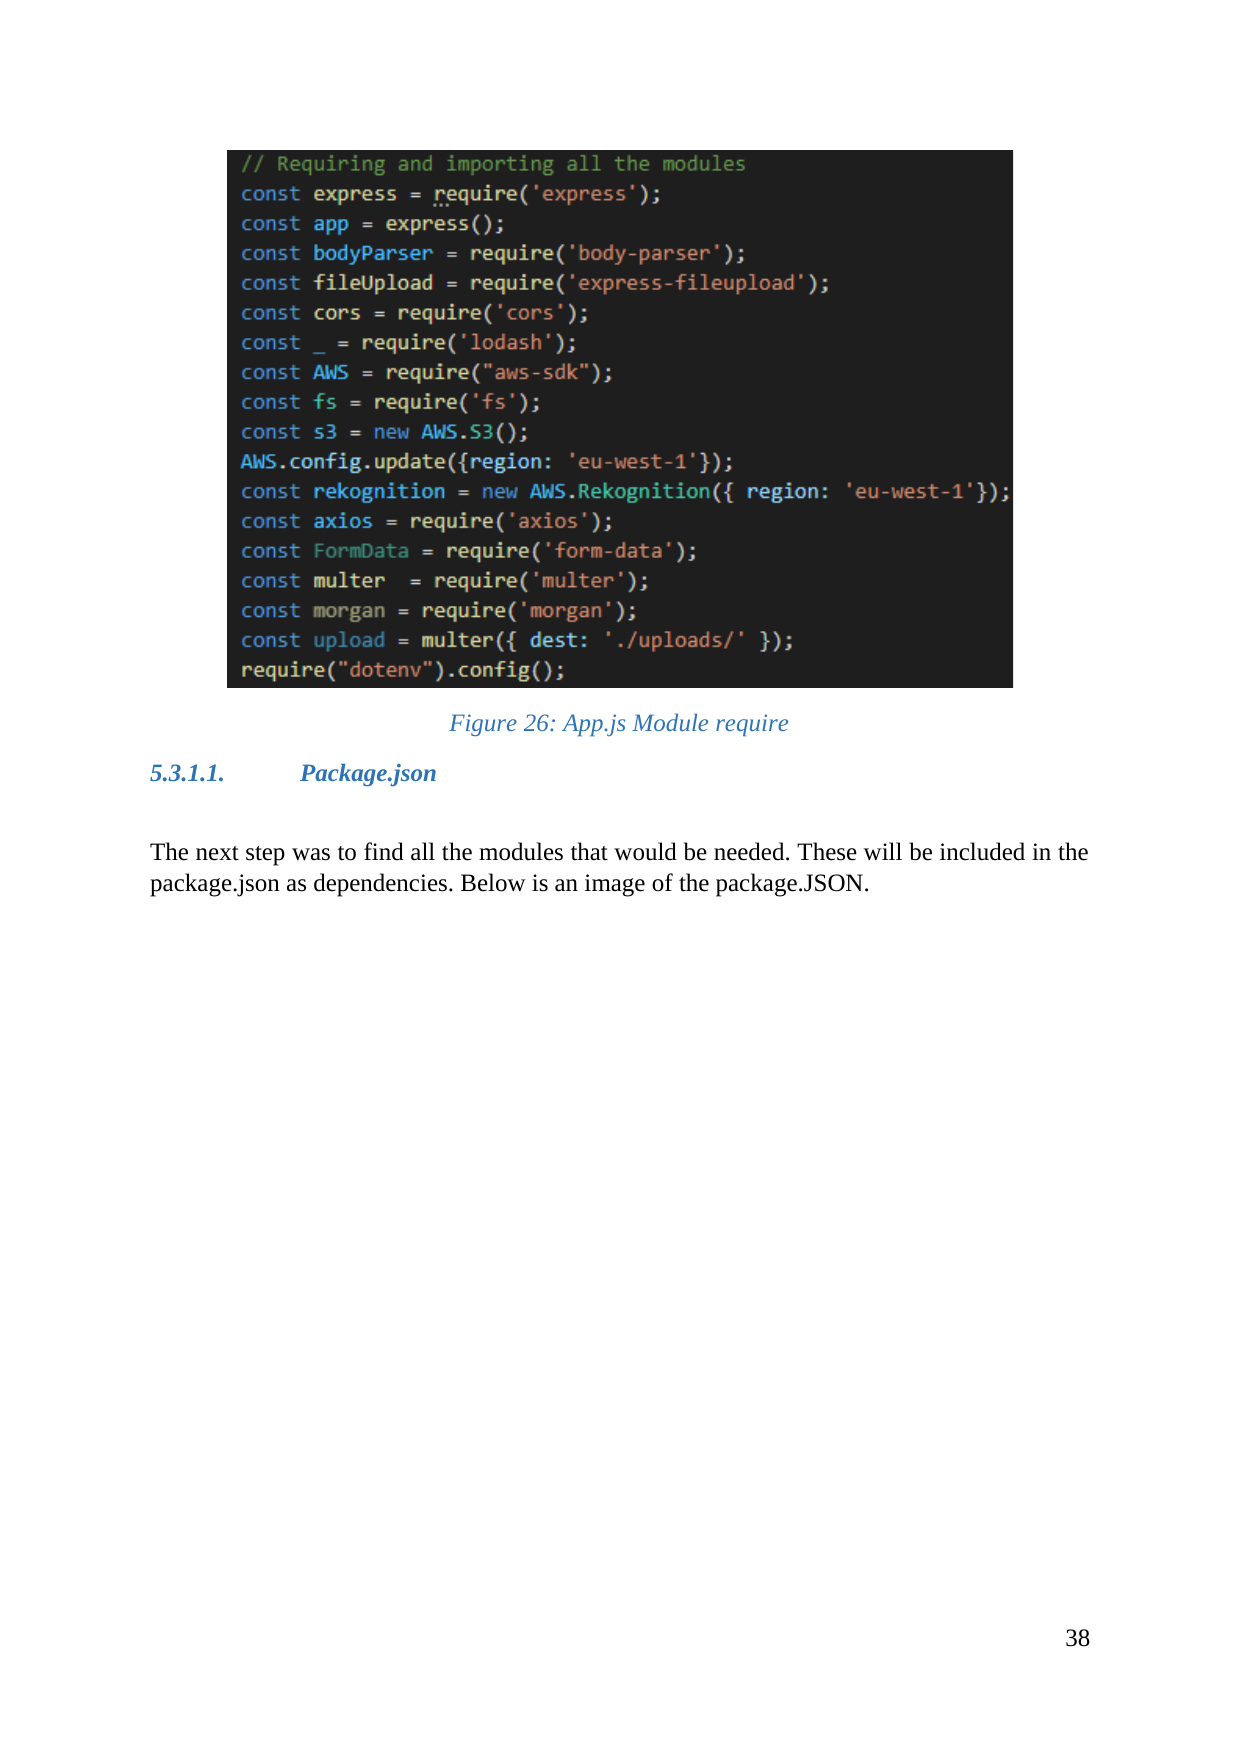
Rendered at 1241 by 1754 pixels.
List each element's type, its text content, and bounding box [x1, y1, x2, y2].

text The next step was to find all the modules that would be needed. These will be included in the package.json as dependencies. Below is an image of the package.JSON. [150, 837, 1090, 897]
picture [227, 150, 1014, 688]
subtitle 5.3.1.1. Package.json [150, 758, 1090, 787]
text Figure 26: App.js Module require [150, 708, 1090, 737]
